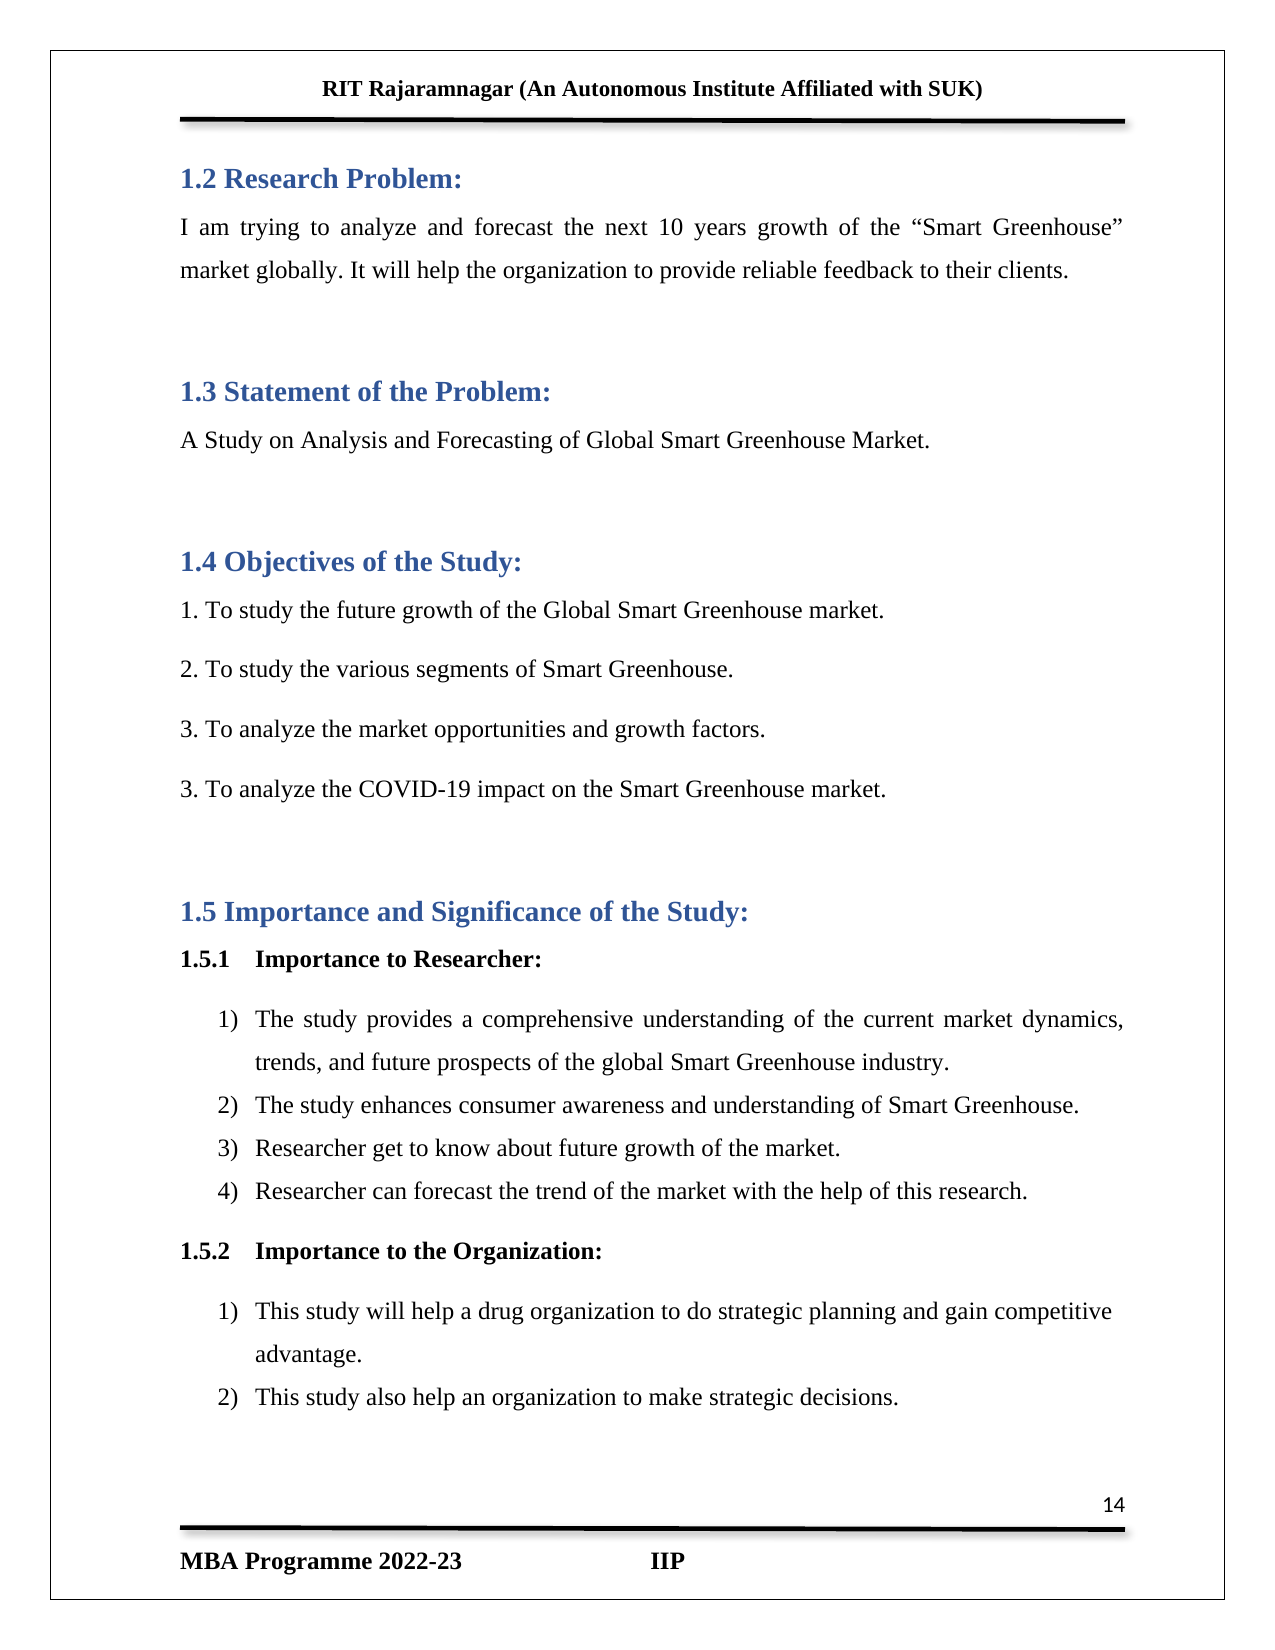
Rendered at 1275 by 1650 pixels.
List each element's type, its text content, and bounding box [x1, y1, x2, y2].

list The study enhances consumer awareness and understanding of Smart Greenhouse. [217, 1090, 1125, 1119]
text 3. To analyze the market opportunities and growth factors. [180, 714, 1125, 743]
subtitle 1.3 Statement of the Problem: [180, 374, 1125, 408]
text 1. To study the future growth of the Global Smart Greenhouse market. [180, 595, 1125, 623]
list This study also help an organization to make strategic decisions. [217, 1382, 1125, 1411]
text 1.5.1 Importance to Researcher: [180, 944, 1125, 973]
text 1.5.2 Importance to the Organization: [180, 1236, 1125, 1265]
subtitle 1.5 Importance and Significance of the Study: [180, 894, 1125, 927]
text 3. To analyze the COVID-19 impact on the Smart Greenhouse market. [180, 774, 1125, 803]
list Researcher can forecast the trend of the market with the help of this research. [217, 1176, 1125, 1205]
subtitle 1.2 Research Problem: [180, 162, 1125, 195]
list Researcher get to know about future growth of the market. [217, 1133, 1125, 1162]
text I am trying to analyze and forecast the next 10 years growth of the “Smart Greenhouse” market globally. It will help the organization to provide reliable feedback to their clients. [180, 212, 1125, 284]
list This study will help a drug organization to do strategic planning and gain competitive advantage. [217, 1296, 1125, 1368]
subtitle 1.4 Objectives of the Study: [180, 544, 1125, 578]
text 2. To study the various segments of Smart Greenhouse. [180, 654, 1125, 683]
list The study provides a comprehensive understanding of the current market dynamics, trends, and future prospects of the global Smart Greenhouse industry. [217, 1004, 1125, 1076]
text A Study on Analysis and Forecasting of Global Smart Greenhouse Market. [180, 425, 1125, 454]
